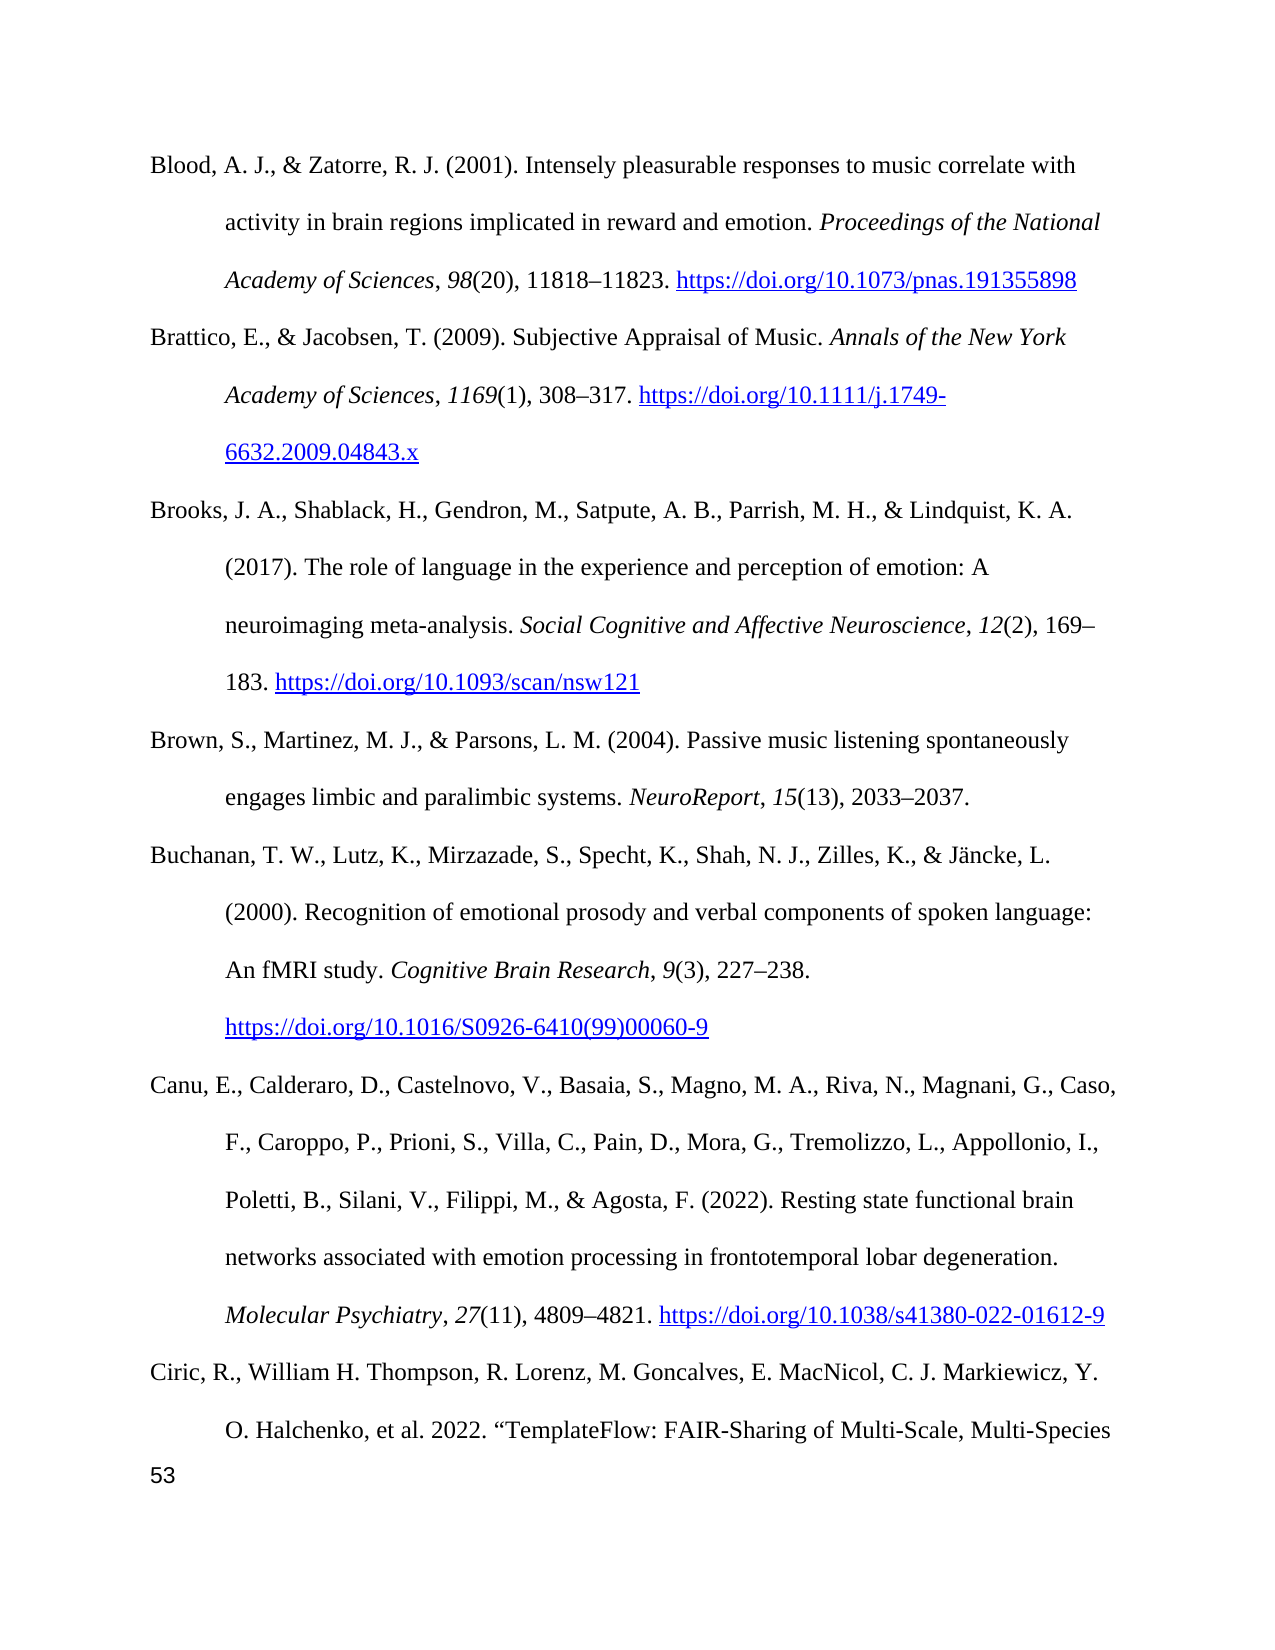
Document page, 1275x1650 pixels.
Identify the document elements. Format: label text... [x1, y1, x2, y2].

text Buchanan, T. W., Lutz, K., Mirzazade, S., Specht, K., Shah, N. J., Zilles, K., & Jäncke, L. (2000). Recognition of emotional prosody and verbal components of spoken language: An fMRI study. Cognitive Brain Research, 9(3), 227–238. https://doi.org/10.1016/S0926-6410(99)00060-9 [150, 840, 1125, 1041]
text Brooks, J. A., Shablack, H., Gendron, M., Satpute, A. B., Parrish, M. H., & Lindquist, K. A. (2017). The role of language in the experience and perception of emotion: A neuroimaging meta-analysis. Social Cognitive and Affective Neuroscience, 12(2), 169–183. https://doi.org/10.1093/scan/nsw121 [150, 495, 1125, 696]
text Brown, S., Martinez, M. J., & Parsons, L. M. (2004). Passive music listening spontaneously engages limbic and paralimbic systems. NeuroReport, 15(13), 2033–2037. [150, 725, 1125, 811]
text Blood, A. J., & Zatorre, R. J. (2001). Intensely pleasurable responses to music correlate with activity in brain regions implicated in reward and emotion. Proceedings of the National Academy of Sciences, 98(20), 11818–11823. https://doi.org/10.1073/pnas.191355898 [150, 150, 1125, 294]
text Brattico, E., & Jacobsen, T. (2009). Subjective Appraisal of Music. Annals of the New York Academy of Sciences, 1169(1), 308–317. https://doi.org/10.1111/j.1749-6632.2009.04843.x [150, 322, 1125, 466]
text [150, 1357, 1125, 1444]
text Canu, E., Calderaro, D., Castelnovo, V., Basaia, S., Magno, M. A., Riva, N., Magnani, G., Caso, F., Caroppo, P., Prioni, S., Villa, C., Pain, D., Mora, G., Tremolizzo, L., Appollonio, I., Poletti, B., Silani, V., Filippi, M., & Agosta, F. (2022). Resting state functional brain networks associated with emotion processing in frontotemporal lobar degeneration. Molecular Psychiatry, 27(11), 4809–4821. https://doi.org/10.1038/s41380-022-01612-9 [150, 1070, 1125, 1329]
